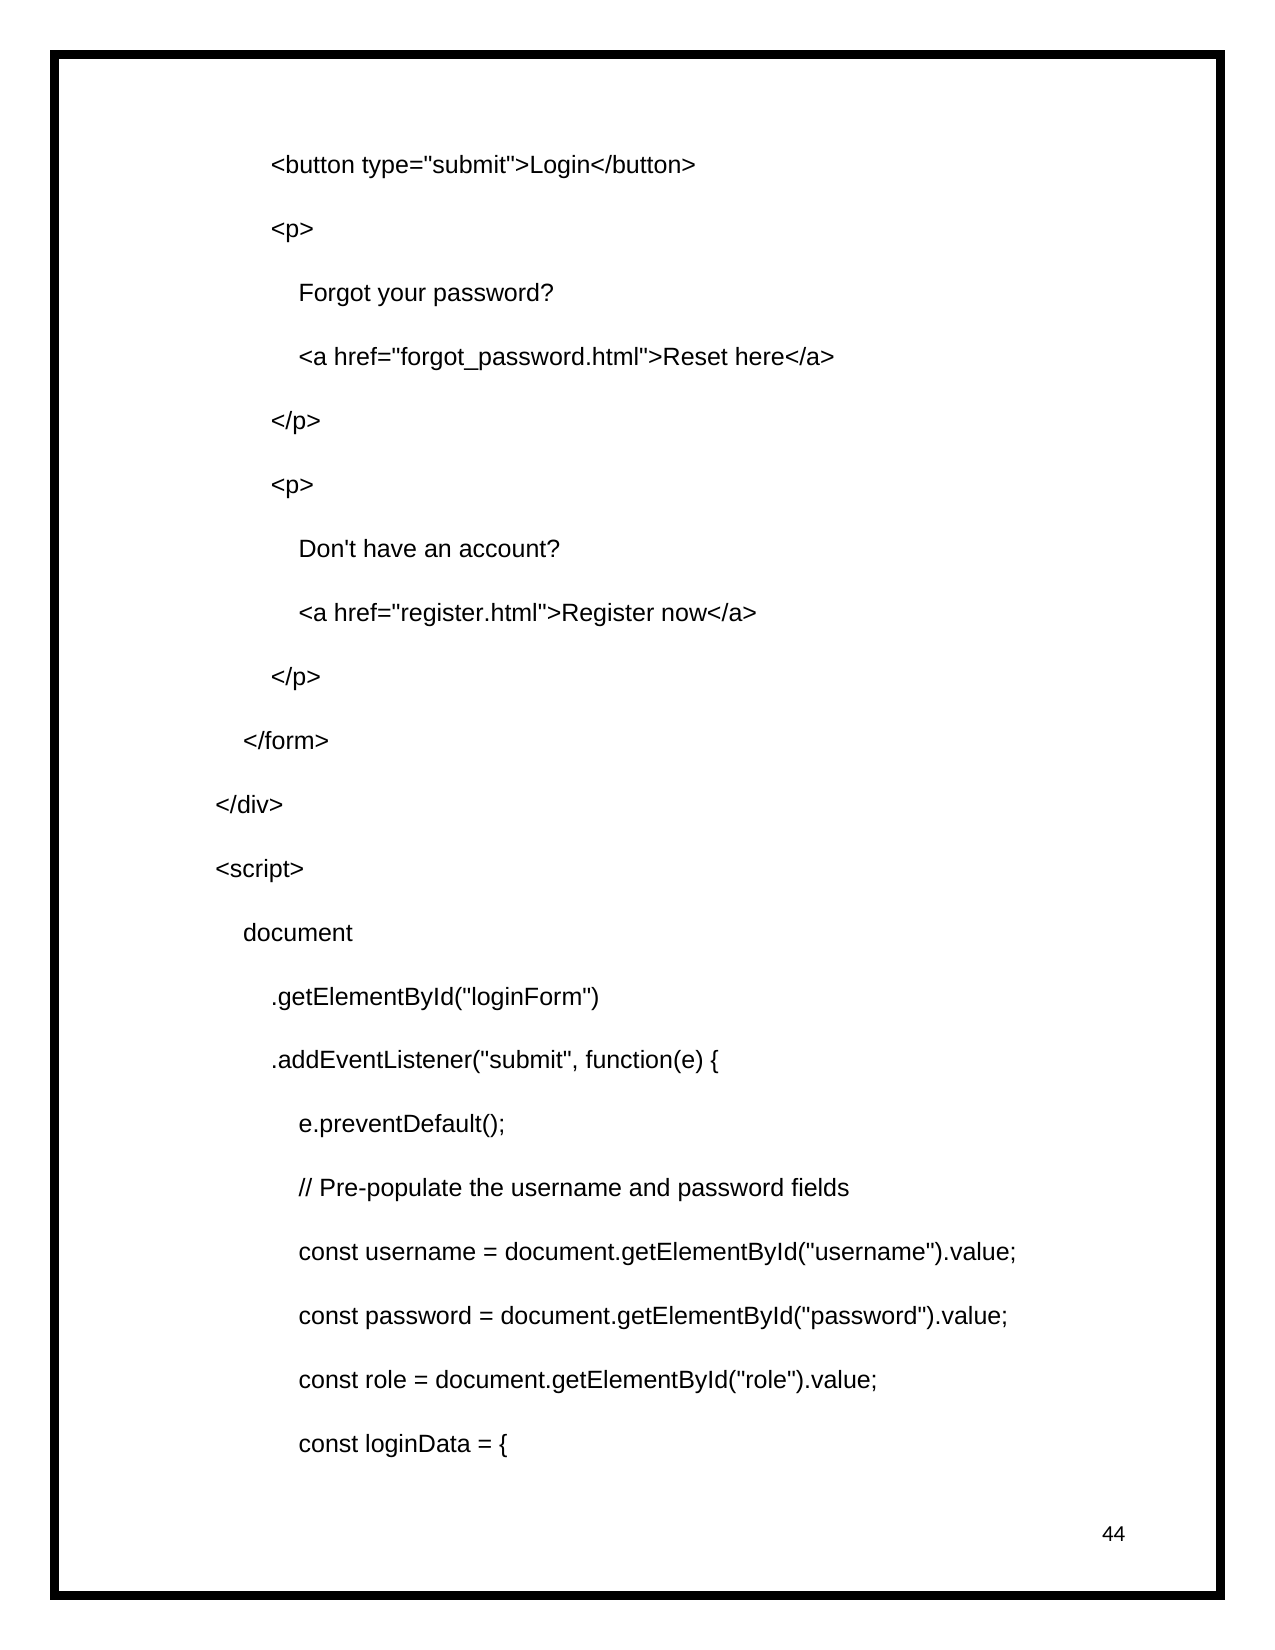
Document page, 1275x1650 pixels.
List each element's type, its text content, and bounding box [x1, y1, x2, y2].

text <a href="register.html">Register now</a> [187, 598, 1125, 626]
text e.preventDefault(); [187, 1109, 1125, 1138]
text <p> [187, 214, 1125, 243]
text <button type="submit">Login</button> [187, 150, 1125, 179]
text </div> [187, 789, 1125, 818]
text document [187, 917, 1125, 946]
text // Pre-populate the username and password fields [187, 1173, 1125, 1202]
text const loginData = { [187, 1429, 1125, 1458]
text </form> [187, 726, 1125, 754]
text Don't have an account? [187, 534, 1125, 562]
text </p> [187, 662, 1125, 690]
text <a href="forgot_password.html">Reset here</a> [187, 342, 1125, 371]
text .getElementById("loginForm") [187, 981, 1125, 1010]
text .addEventListener("submit", function(e) { [187, 1045, 1125, 1074]
text const password = document.getElementById("password").value; [187, 1301, 1125, 1330]
text <script> [187, 853, 1125, 882]
text </p> [187, 406, 1125, 434]
text const username = document.getElementById("username").value; [187, 1237, 1125, 1266]
text Forgot your password? [187, 278, 1125, 307]
text const role = document.getElementById("role").value; [187, 1365, 1125, 1394]
text <p> [187, 470, 1125, 498]
